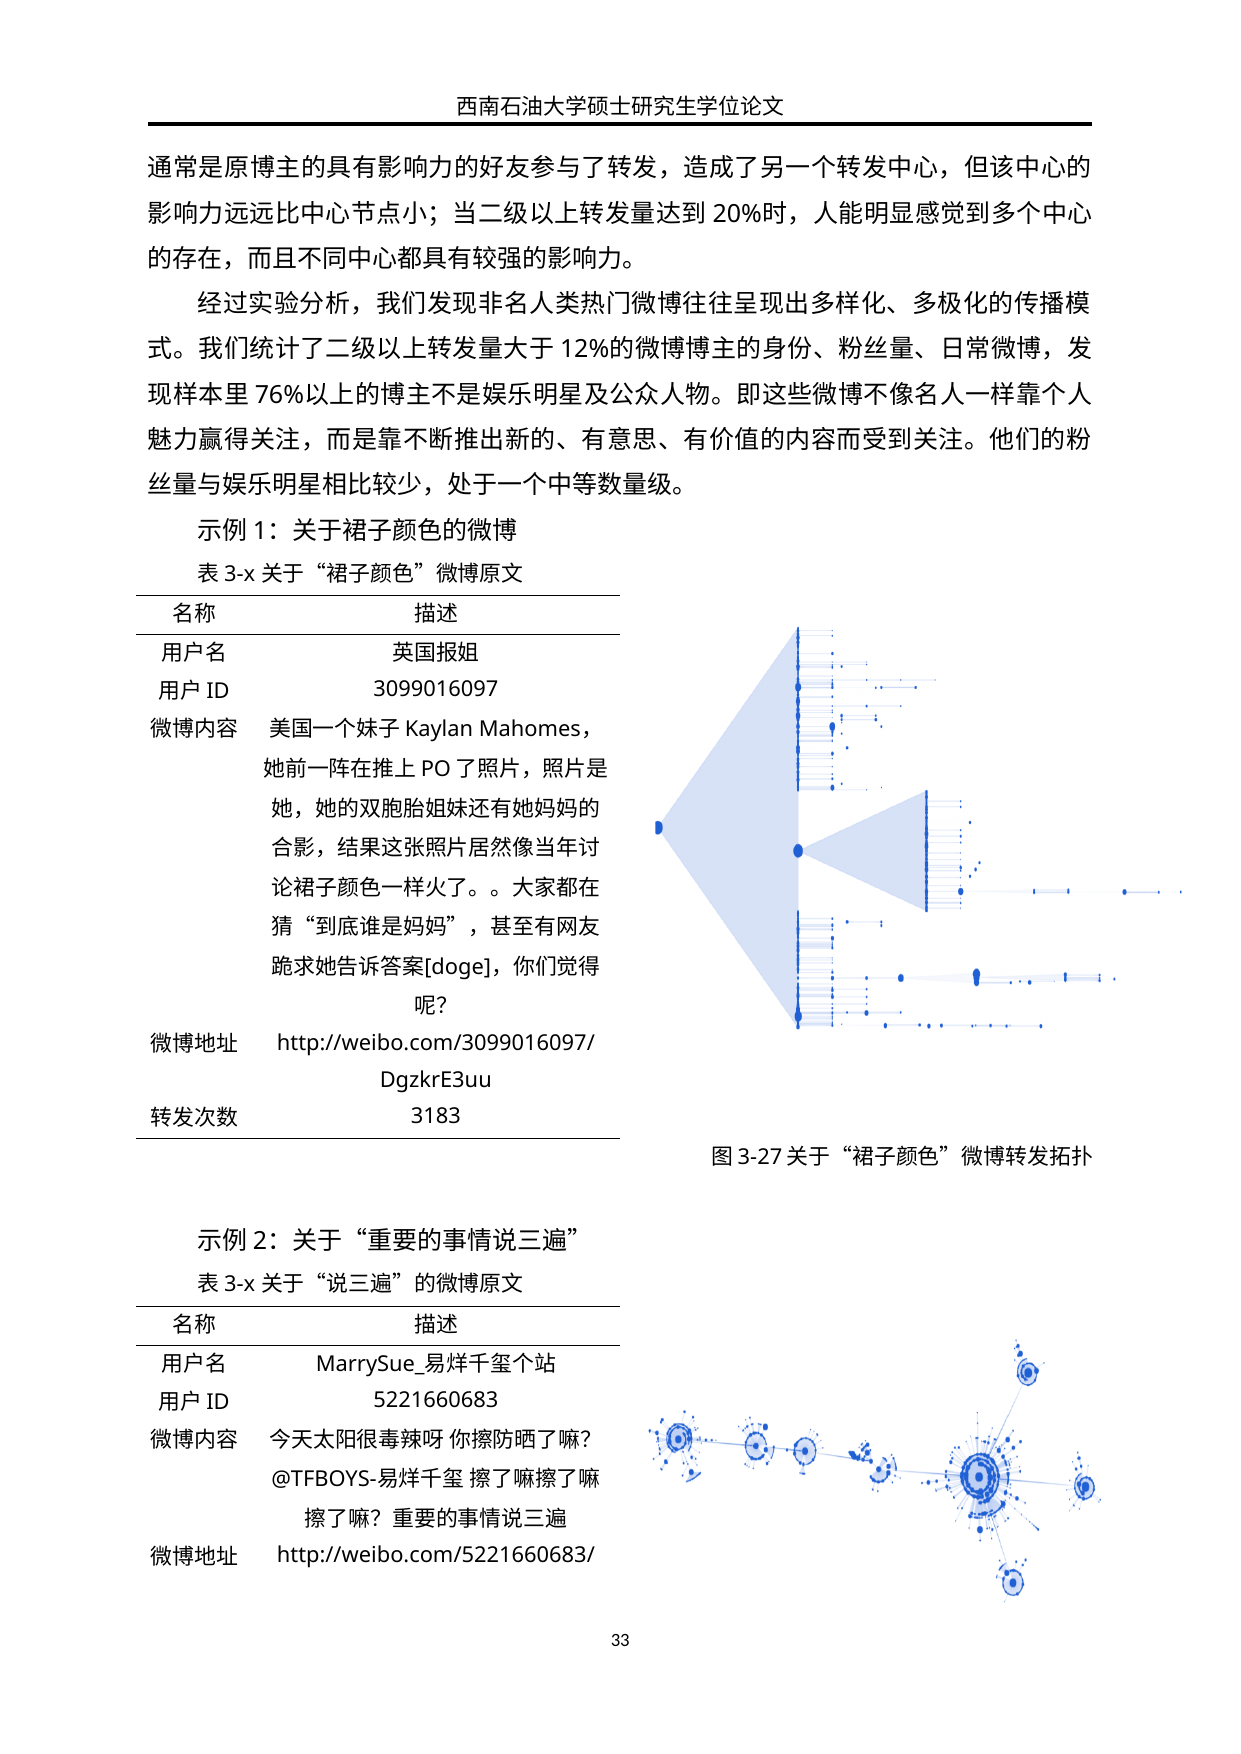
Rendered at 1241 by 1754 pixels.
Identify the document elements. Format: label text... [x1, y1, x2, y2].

text 示例2：关于“重要的事情说三遍” [148, 1221, 1092, 1257]
table_cell 微博地址 [136, 1026, 251, 1100]
text 示例1：关于裙子颜色的微博 [148, 510, 1092, 546]
table_cell 美国一个妹子Kaylan Mahomes，她前一阵在推上PO了照片，照片是她，她的双胞胎姐妹还有她妈妈的合影，结果这张照片居然像当年讨论裙子颜色一样火了。。大家都在猜“到底谁是妈妈”，甚至有网友跪求她告诉答案[doge]，你们觉得呢？ [251, 711, 620, 1026]
table_header 描述 [251, 1307, 620, 1345]
table_header 描述 [251, 596, 620, 634]
table_cell 5221660683 [251, 1384, 620, 1422]
table_cell http://weibo.com/3099016097/DgzkrE3uu [251, 1026, 620, 1100]
picture [641, 1328, 1108, 1611]
table_cell 微博内容 [136, 1422, 251, 1539]
text 经过实验分析，我们发现非名人类热门微博往往呈现出多样化、多极化的传播模式。我们统计了二级以上转发量大于12%的微博博主的身份、粉丝量、日常微博，发现样本里76%以上的博主不是娱乐明星及公众人物。即这些微博不像名人一样靠个人魅力赢得关注，而是靠不断推出新的、有意思、有价值的内容而受到关注。他们的粉丝量与娱乐明星相比较少，处于一个中等数量级。 [148, 284, 1092, 501]
table_cell 转发次数 [136, 1100, 251, 1138]
table_cell 用户ID [136, 673, 251, 711]
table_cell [251, 1539, 620, 1577]
table_cell 3183 [251, 1100, 620, 1138]
table_cell MarrySue_易烊千玺个站 [251, 1346, 620, 1384]
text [148, 148, 1092, 274]
table_cell 3099016097 [251, 673, 620, 711]
text 图3-27关于“裙子颜色”微博转发拓扑 [148, 1139, 1092, 1170]
table_header 名称 [136, 596, 251, 634]
picture [655, 621, 1184, 1041]
table_cell 今天太阳很毒辣呀 你擦防晒了嘛？@TFBOYS-易烊千玺 擦了嘛擦了嘛擦了嘛？重要的事情说三遍 [251, 1422, 620, 1539]
text 表3-x 关于“说三遍”的微博原文 [148, 1266, 1092, 1298]
table_cell 用户ID [136, 1384, 251, 1422]
table_cell 微博地址 [136, 1539, 251, 1577]
table_cell 用户名 [136, 635, 251, 673]
table_cell 用户名 [136, 1346, 251, 1384]
table_cell 微博内容 [136, 711, 251, 1026]
table_cell 英国报姐 [251, 635, 620, 673]
text 表3-x 关于“裙子颜色”微博原文 [148, 556, 1092, 587]
table_header 名称 [136, 1307, 251, 1345]
